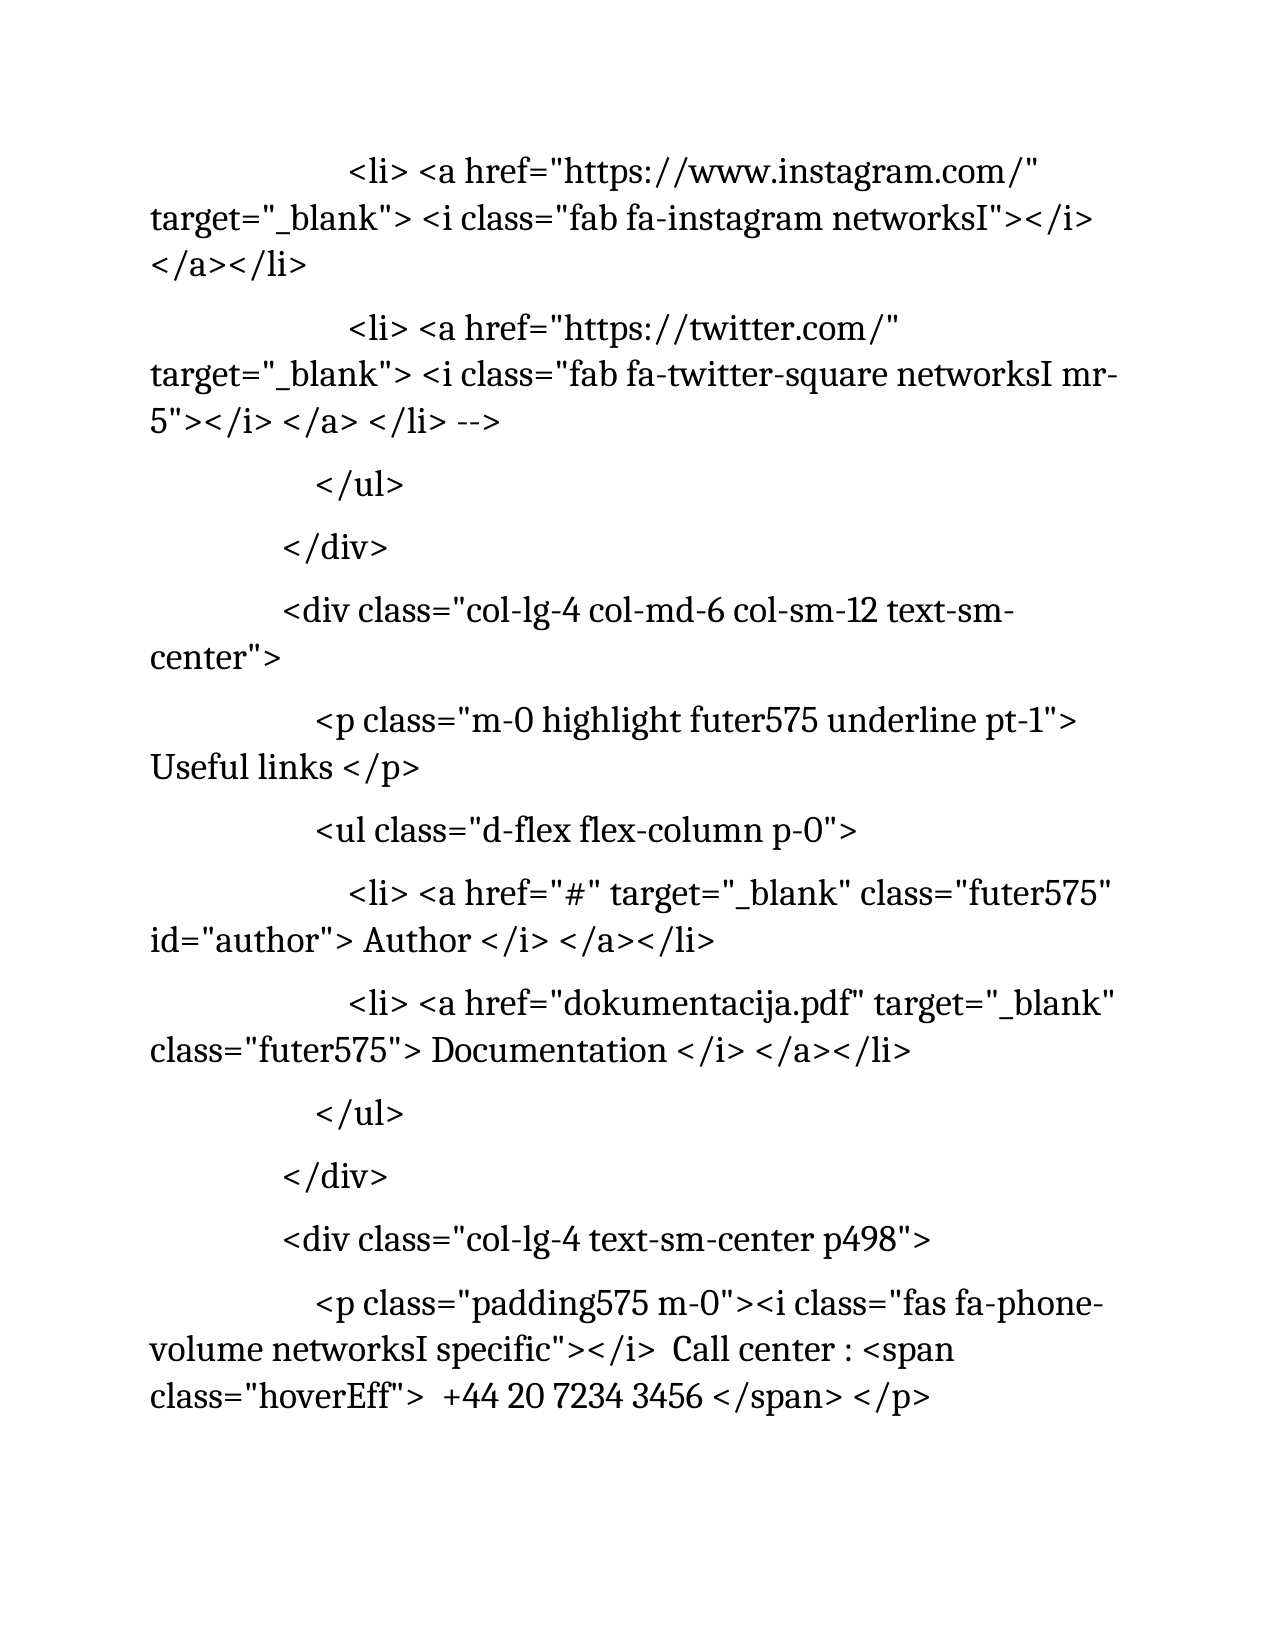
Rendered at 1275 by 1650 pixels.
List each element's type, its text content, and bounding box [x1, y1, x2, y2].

text </div> [150, 526, 1125, 569]
text <li> <a href="https://www.instagram.com/" target="_blank"> <i class="fab fa-instagram networksI"></i> </a></li> [150, 150, 1125, 286]
text <ul class="d-flex flex-column p-0"> [150, 809, 1125, 852]
text <p class="m-0 highlight futer575 underline pt-1"> Useful links </p> [150, 699, 1125, 789]
text <div class="col-lg-4 text-sm-center p498"> [150, 1218, 1125, 1261]
text </ul> [150, 1092, 1125, 1135]
text <li> <a href="https://twitter.com/" target="_blank"> <i class="fab fa-twitter-square networksI mr-5"></i> </a> </li> --> [150, 306, 1125, 443]
text <p class="padding575 m-0"><i class="fas fa-phone-volume networksI specific"></i> Call center : <span class="hoverEff"> +44 20 7234 3456 </span> </p> [150, 1281, 1125, 1417]
text <li> <a href="dokumentacija.pdf" target="_blank" class="futer575"> Documentation </i> </a></li> [150, 982, 1125, 1071]
text </div> [150, 1155, 1125, 1198]
text <li> <a href="#" target="_blank" class="futer575" id="author"> Author </i> </a></li> [150, 872, 1125, 962]
text </ul> [150, 463, 1125, 506]
text <div class="col-lg-4 col-md-6 col-sm-12 text-sm-center"> [150, 589, 1125, 679]
